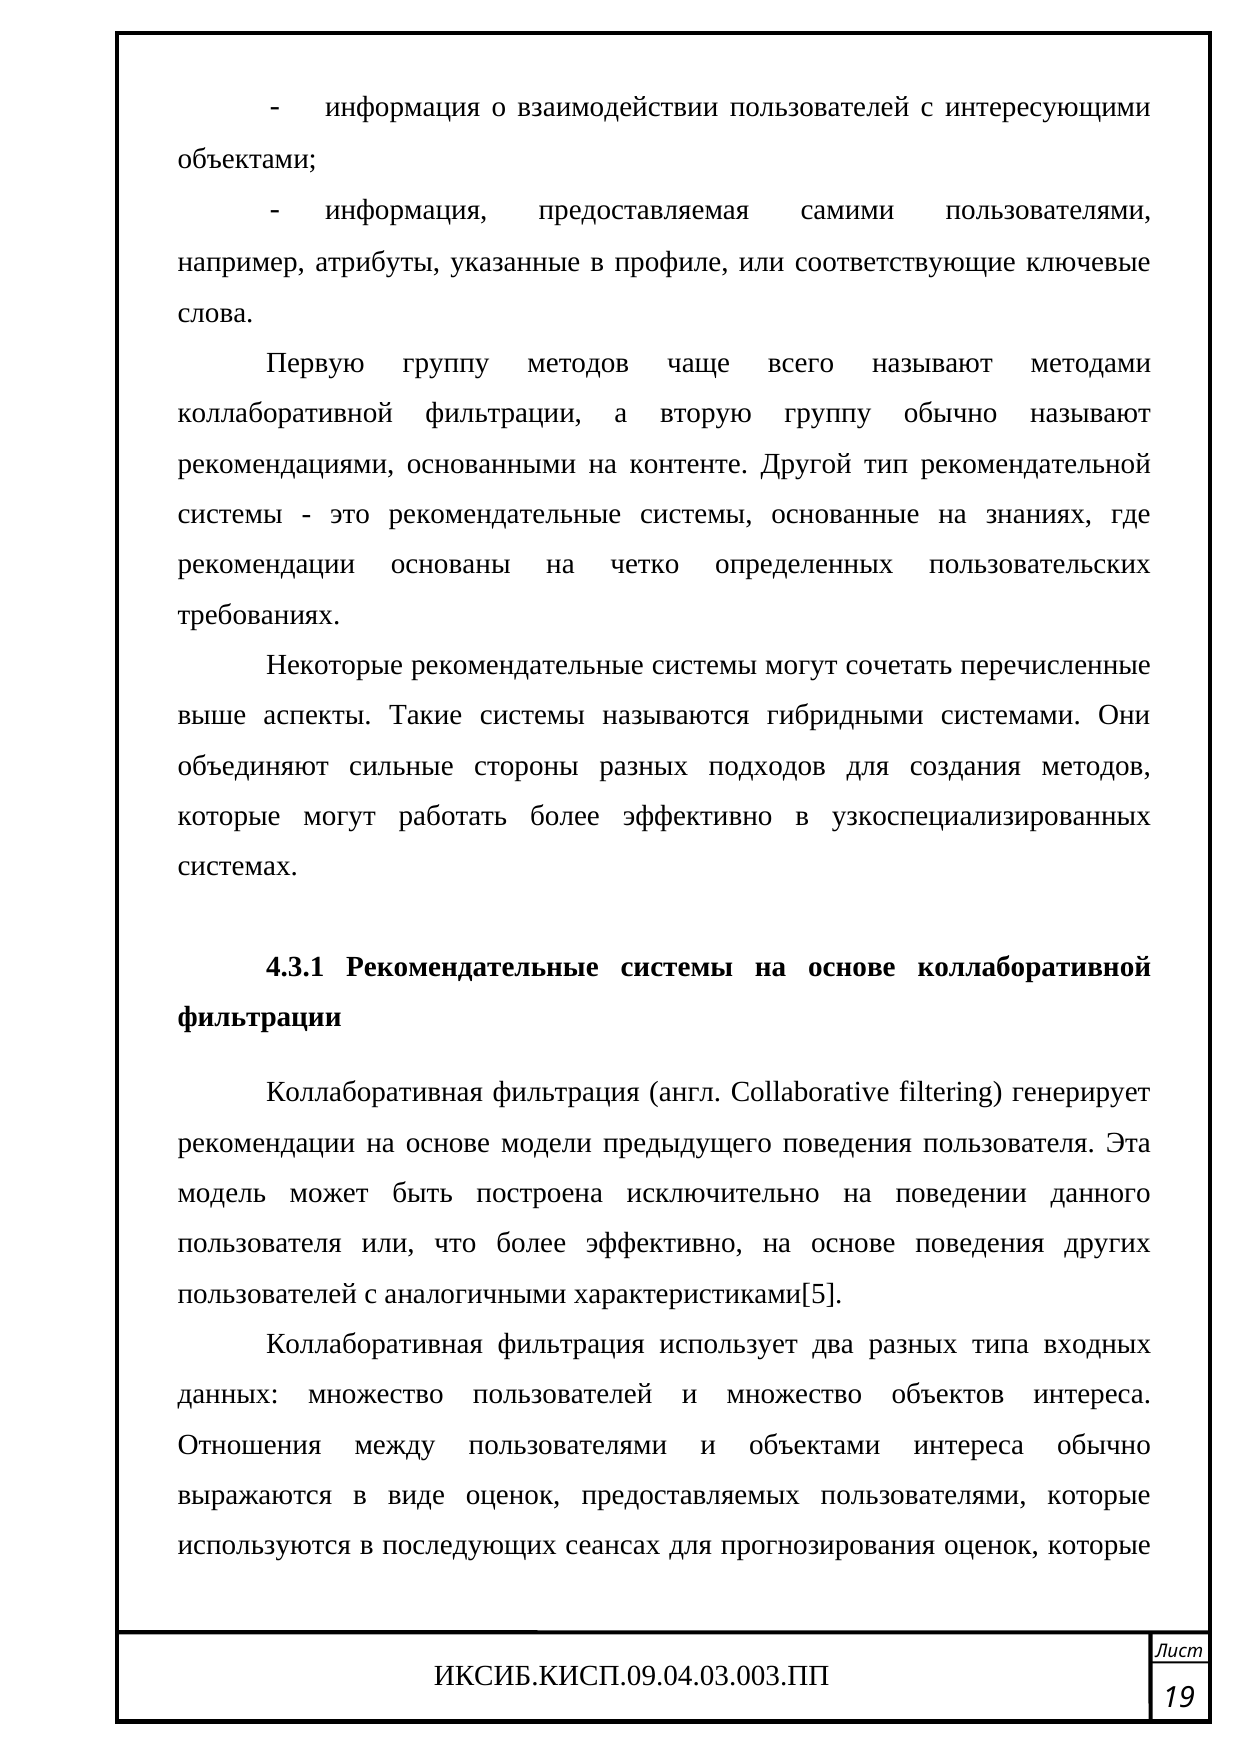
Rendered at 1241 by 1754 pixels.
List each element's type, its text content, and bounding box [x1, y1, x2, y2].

text информация о взаимодействии пользователей с интересующими объектами; [177, 89, 1152, 175]
text Некоторые рекомендательные системы могут сочетать перечисленные выше аспекты. Такие системы называются гибридными системами. Они объединяют сильные стороны разных подходов для создания методов, которые могут работать более эффективно в узкоспециализированных системах. [177, 647, 1152, 882]
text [177, 1326, 1152, 1561]
text Коллаборативная фильтрация (англ. Collaborative filtering) генерирует рекомендации на основе модели предыдущего поведения пользователя. Эта модель может быть построена исключительно на поведении данного пользователя или, что более эффективно, на основе поведения других пользователей с аналогичными характеристиками[5]. [177, 1074, 1152, 1309]
text Первую группу методов чаще всего называют методами коллаборативной фильтрации, а вторую группу обычно называют рекомендациями, основанными на контенте. Другой тип рекомендательной системы - это рекомендательные системы, основанные на знаниях, где рекомендации основаны на четко определенных пользовательских требованиях. [177, 345, 1152, 630]
text 4.3.1 Рекомендательные системы на основе коллаборативной фильтрации [177, 949, 1152, 1033]
text информация, предоставляемая самими пользователями, например, атрибуты, указанные в профиле, или соответствующие ключевые слова. [177, 192, 1152, 328]
